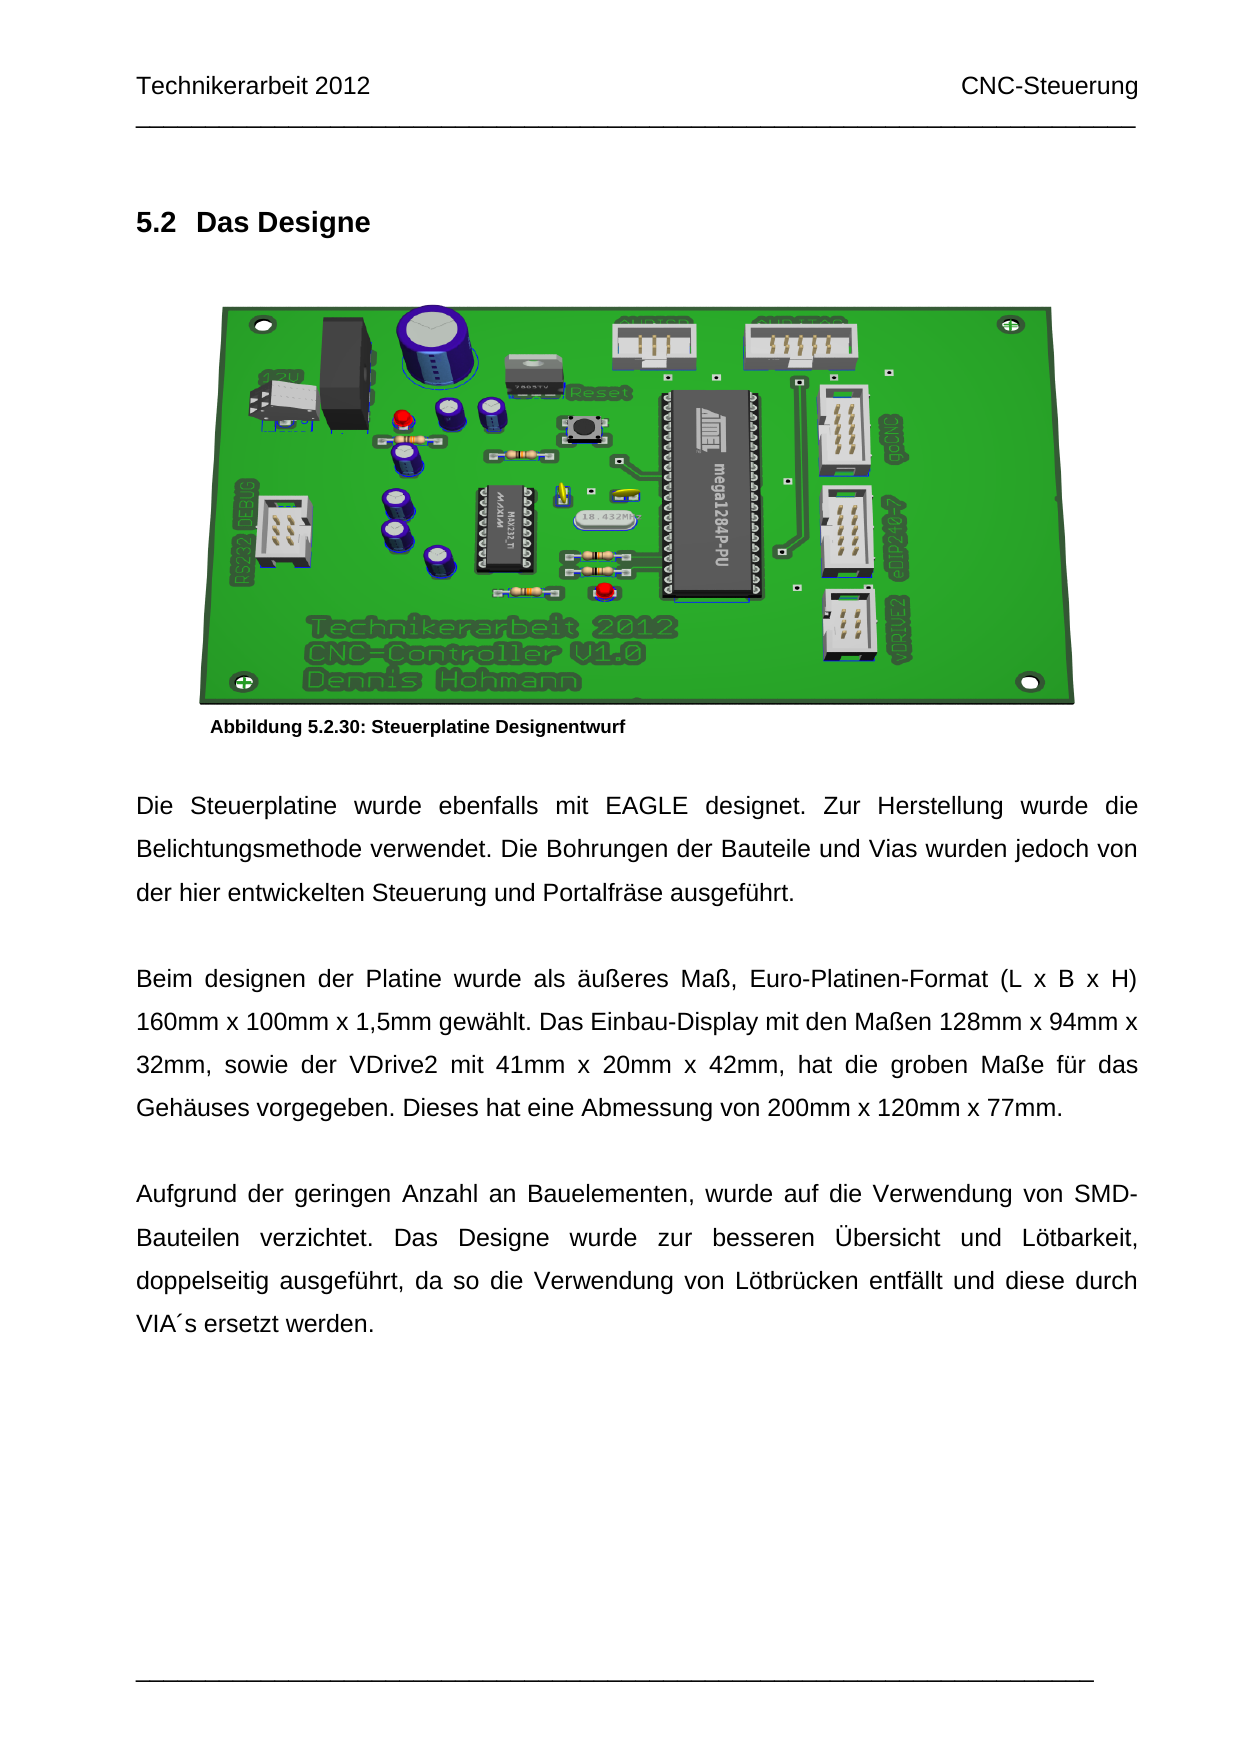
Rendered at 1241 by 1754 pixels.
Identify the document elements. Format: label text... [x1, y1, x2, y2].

text Beim designen der Platine wurde als äußeres Maß, Euro-Platinen-Format (L x B x H) 160mm x 100mm x 1,5mm gewählt. Das Einbau-Display mit den Maßen 128mm x 94mm x 32mm, sowie der VDrive2 mit 41mm x 20mm x 42mm, hat die groben Maße für das Gehäuses vorgegeben. Dieses hat eine Abmessung von 200mm x 120mm x 77mm. [136, 964, 1140, 1122]
subtitle Das Designe [136, 205, 1140, 238]
text Die Steuerplatine wurde ebenfalls mit EAGLE designet. Zur Herstellung wurde die Belichtungsmethode verwendet. Die Bohrungen der Bauteile und Vias wurden jedoch von der hier entwickelten Steuerung und Portalfräse ausgeführt. [136, 791, 1140, 906]
picture [135, 300, 1138, 712]
text Aufgrund der geringen Anzahl an Bauelementen, wurde auf die Verwendung von SMD-Bauteilen verzichtet. Das Designe wurde zur besseren Übersicht und Lötbarkeit, doppelseitig ausgeführt, da so die Verwendung von Lötbrücken entfällt und diese durch VIA´s ersetzt werden. [136, 1179, 1140, 1338]
